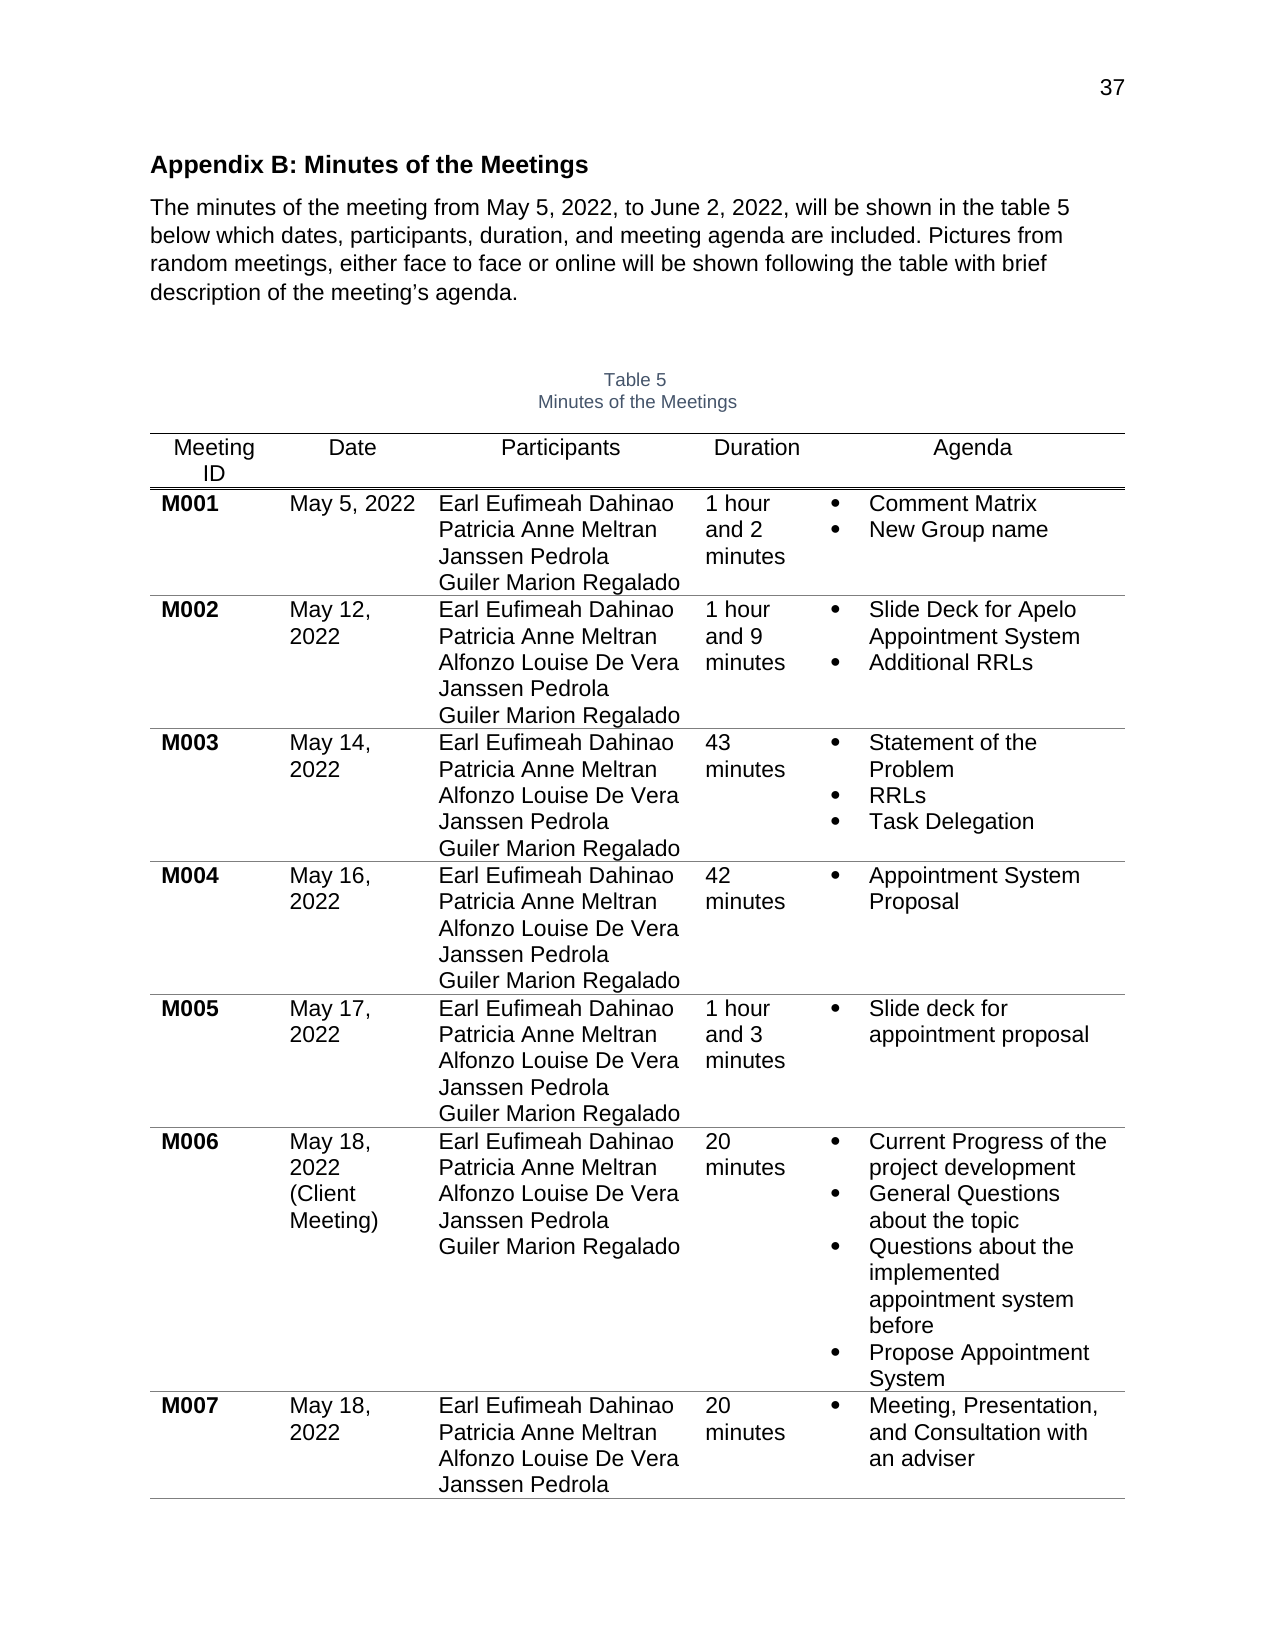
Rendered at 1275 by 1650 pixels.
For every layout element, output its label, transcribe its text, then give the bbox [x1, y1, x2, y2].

table_cell M005 [150, 995, 278, 1127]
table_header Participants [427, 434, 694, 487]
table_cell 43 minutes [694, 729, 820, 861]
table_cell Statement of the Problem RRLs Task Delegation [820, 729, 1125, 861]
text Table 5 Minutes of the Meetings [150, 369, 1125, 412]
text The minutes of the meeting from May 5, 2022, to June 2, 2022, will be shown in the table 5 below which dates, participants, duration, and meeting agenda are included. Pictures from random meetings, either face to face or online will be shown following the table with brief description of the meeting’s agenda. [150, 193, 1125, 305]
table_cell Slide Deck for Apelo Appointment System Additional RRLs [820, 596, 1125, 728]
table_cell May 14, 2022 [278, 729, 427, 861]
table_cell Earl Eufimeah Dahinao Patricia Anne Meltran Alfonzo Louise De Vera Janssen Pedrola Guiler Marion Regalado [427, 1128, 694, 1391]
table_cell May 16, 2022 [278, 862, 427, 994]
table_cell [820, 1392, 1125, 1498]
table_cell Earl Eufimeah Dahinao Patricia Anne Meltran Alfonzo Louise De Vera Janssen Pedrola Guiler Marion Regalado [427, 596, 694, 728]
table_cell 20 minutes [694, 1128, 820, 1391]
table_cell 1 hour and 2 minutes [694, 490, 820, 595]
table_cell M007 [150, 1392, 278, 1498]
table_header Meeting ID [150, 434, 278, 487]
table_cell Slide deck for appointment proposal [820, 995, 1125, 1127]
table_cell 1 hour and 9 minutes [694, 596, 820, 728]
table_header Duration [694, 434, 820, 487]
table_header Agenda [820, 434, 1125, 487]
table_cell May 12, 2022 [278, 596, 427, 728]
table_cell M003 [150, 729, 278, 861]
table_cell Earl Eufimeah Dahinao Patricia Anne Meltran Janssen Pedrola Guiler Marion Regalado [427, 490, 694, 595]
table_cell Earl Eufimeah Dahinao Patricia Anne Meltran Alfonzo Louise De Vera Janssen Pedrola Guiler Marion Regalado [427, 862, 694, 994]
table_cell Comment Matrix New Group name [820, 490, 1125, 595]
table_cell 1 hour and 3 minutes [694, 995, 820, 1127]
table_cell May 18, 2022 [278, 1392, 427, 1498]
table_cell Earl Eufimeah Dahinao Patricia Anne Meltran Alfonzo Louise De Vera Janssen Pedrola Guiler Marion Regalado [427, 995, 694, 1127]
table_cell May 17, 2022 [278, 995, 427, 1127]
table_cell May 18, 2022 (Client Meeting) [278, 1128, 427, 1391]
table_cell May 5, 2022 [278, 490, 427, 595]
table_cell M002 [150, 596, 278, 728]
table_cell 20 minutes [694, 1392, 820, 1498]
table_header Date [278, 434, 427, 487]
table_cell M004 [150, 862, 278, 994]
table_cell 42 minutes [694, 862, 820, 994]
table_cell Earl Eufimeah Dahinao Patricia Anne Meltran Alfonzo Louise De Vera Janssen Pedrola Guiler Marion Regalado [427, 729, 694, 861]
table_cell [427, 1392, 694, 1498]
table_cell Appointment System Proposal [820, 862, 1125, 994]
table_cell M006 [150, 1128, 278, 1391]
subtitle Appendix B: Minutes of the Meetings [150, 150, 1125, 179]
table_cell M001 [150, 490, 278, 595]
